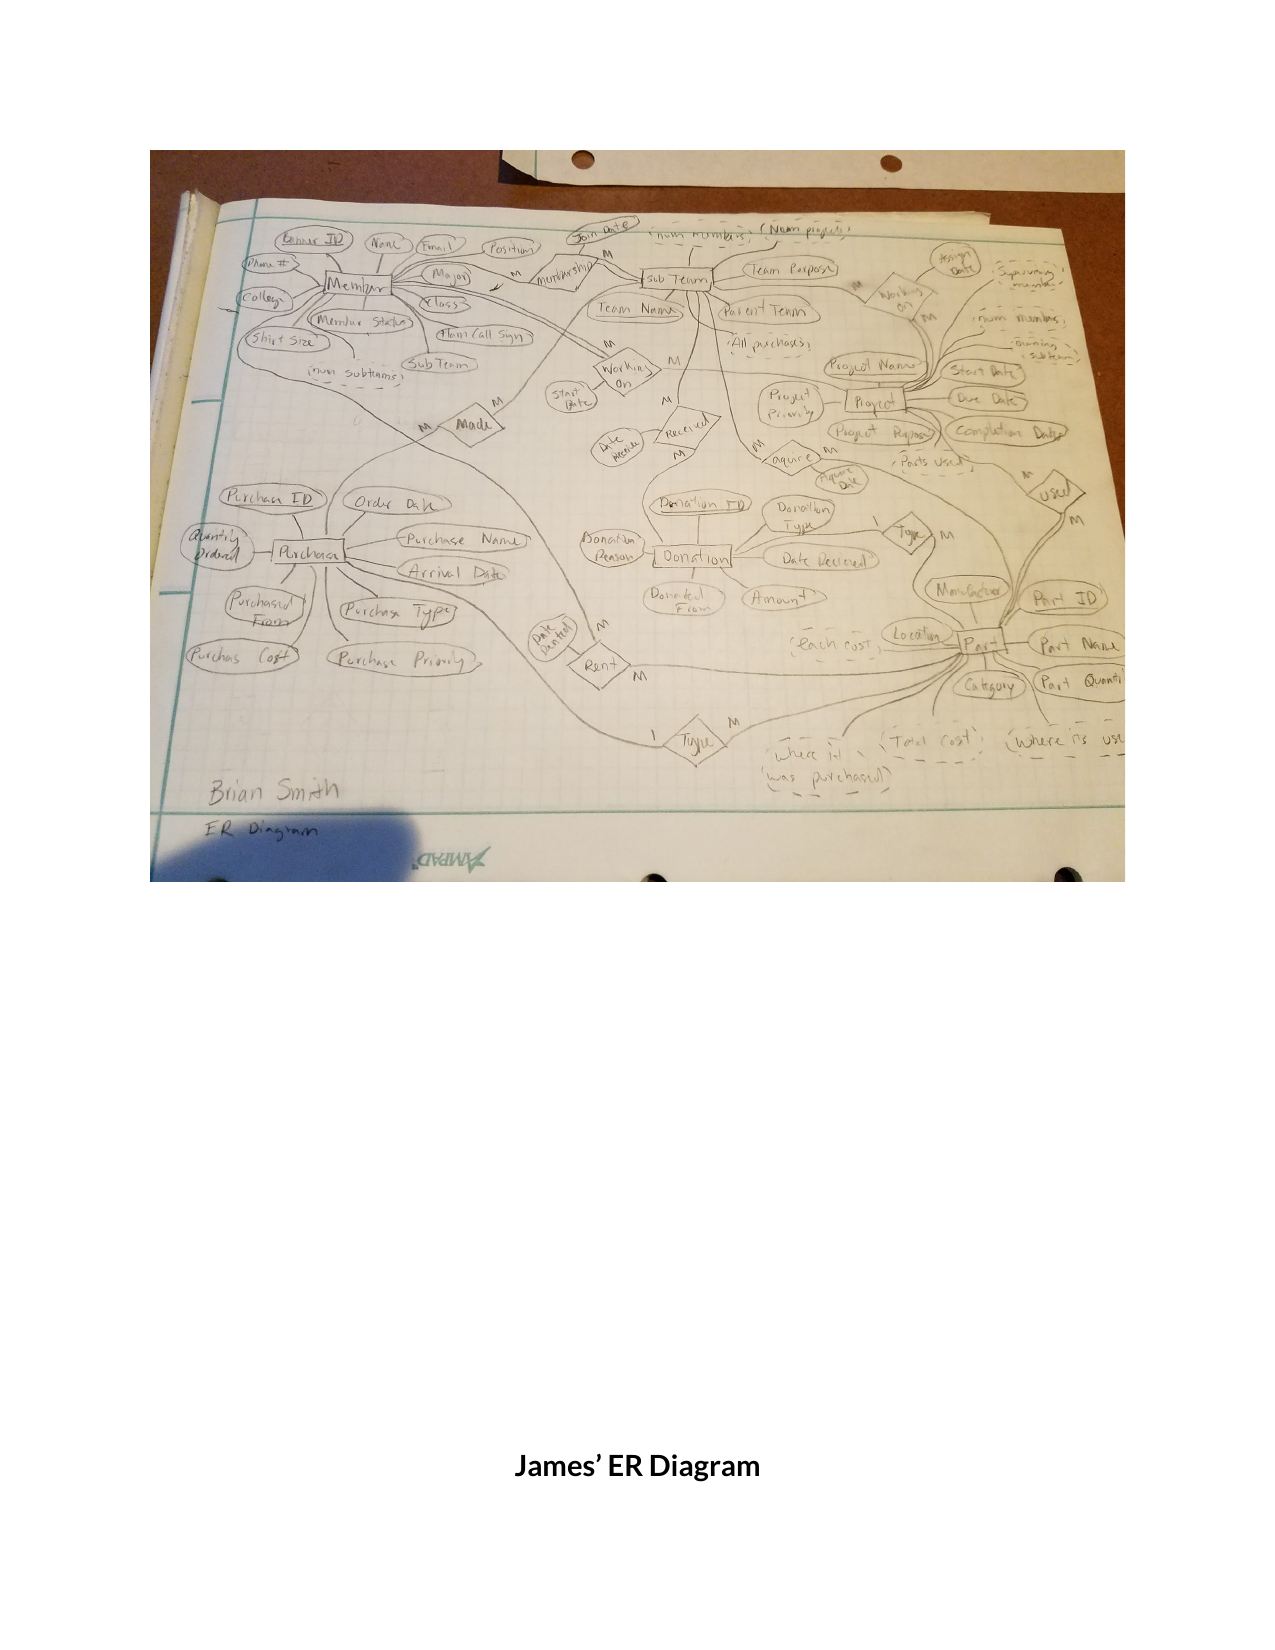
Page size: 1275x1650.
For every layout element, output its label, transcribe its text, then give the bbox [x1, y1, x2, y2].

picture [150, 150, 1125, 882]
text James’ ER Diagram [150, 1448, 1125, 1483]
